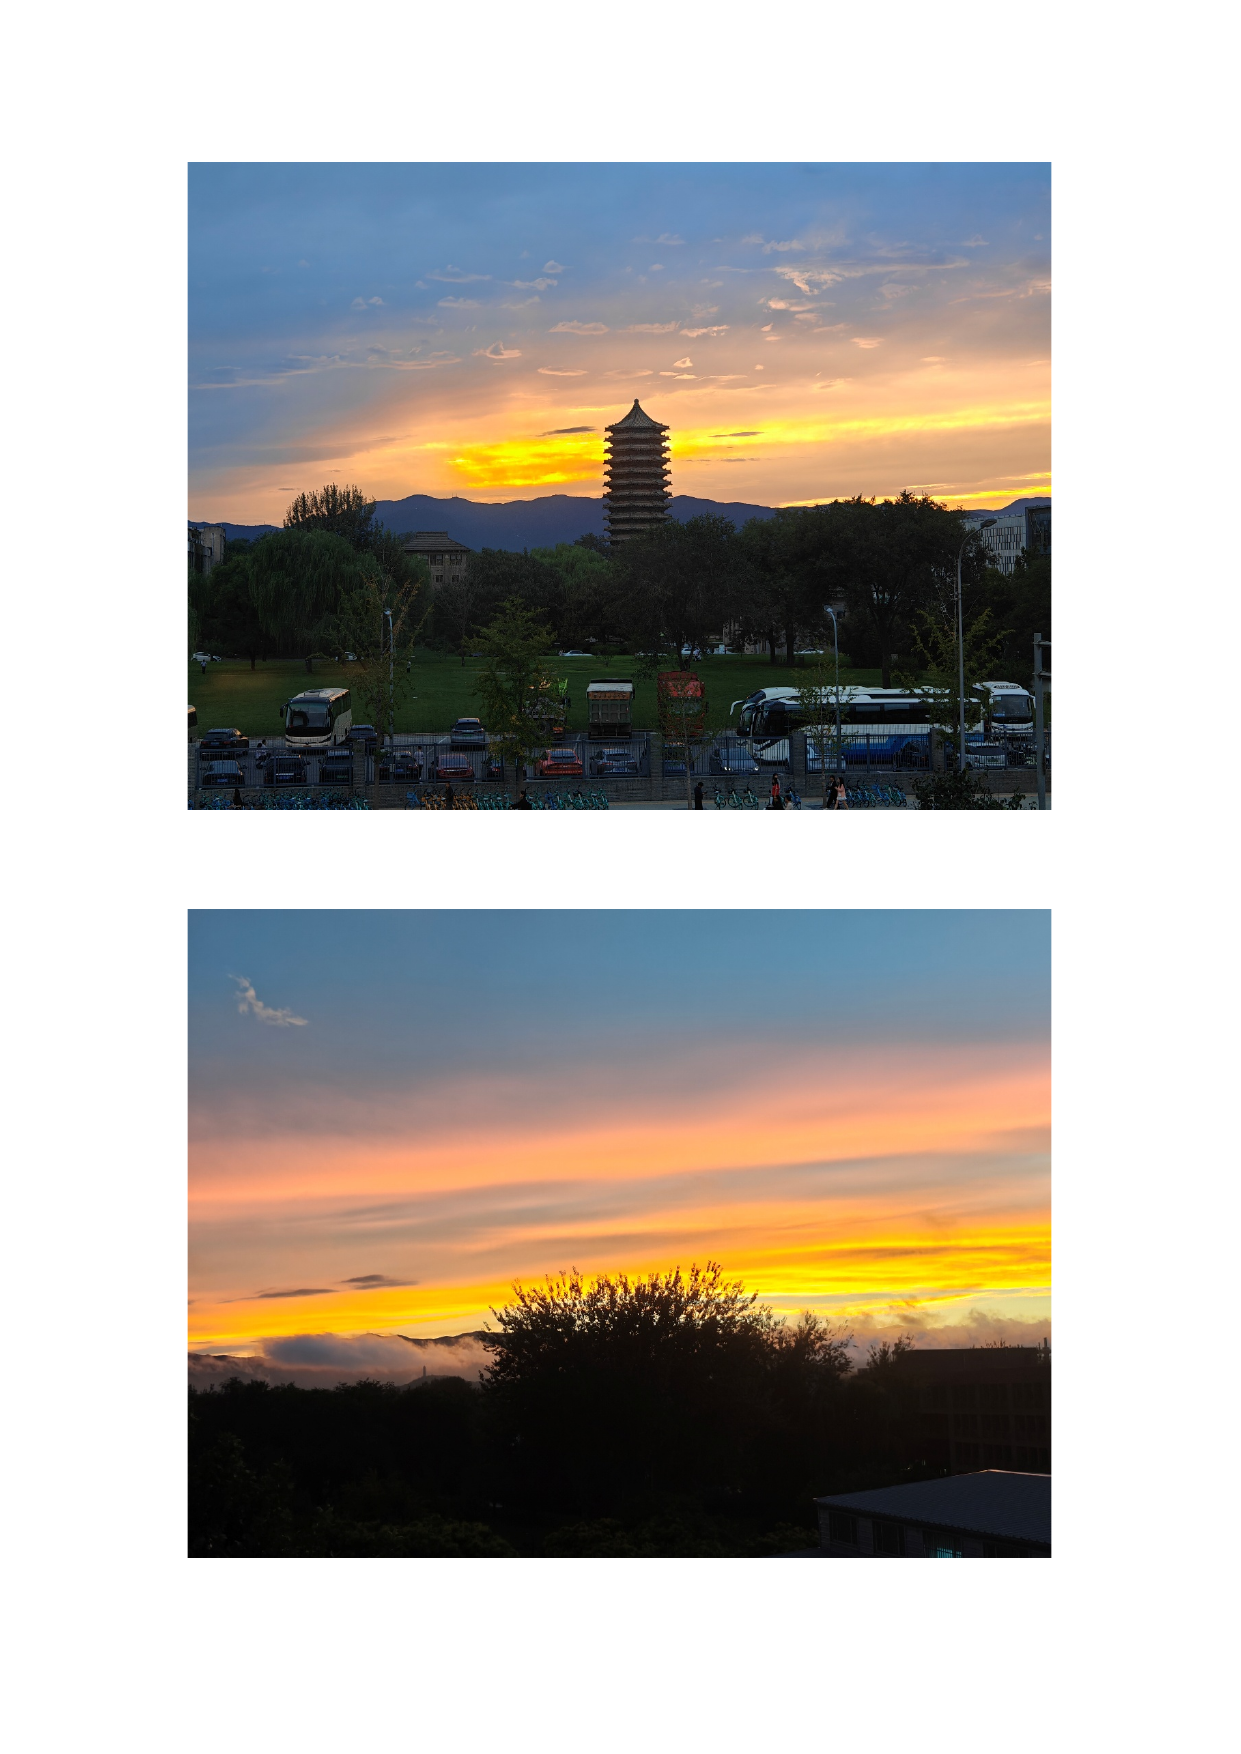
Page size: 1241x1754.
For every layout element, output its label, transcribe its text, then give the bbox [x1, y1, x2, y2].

picture [187, 909, 1052, 1558]
picture [187, 162, 1052, 810]
